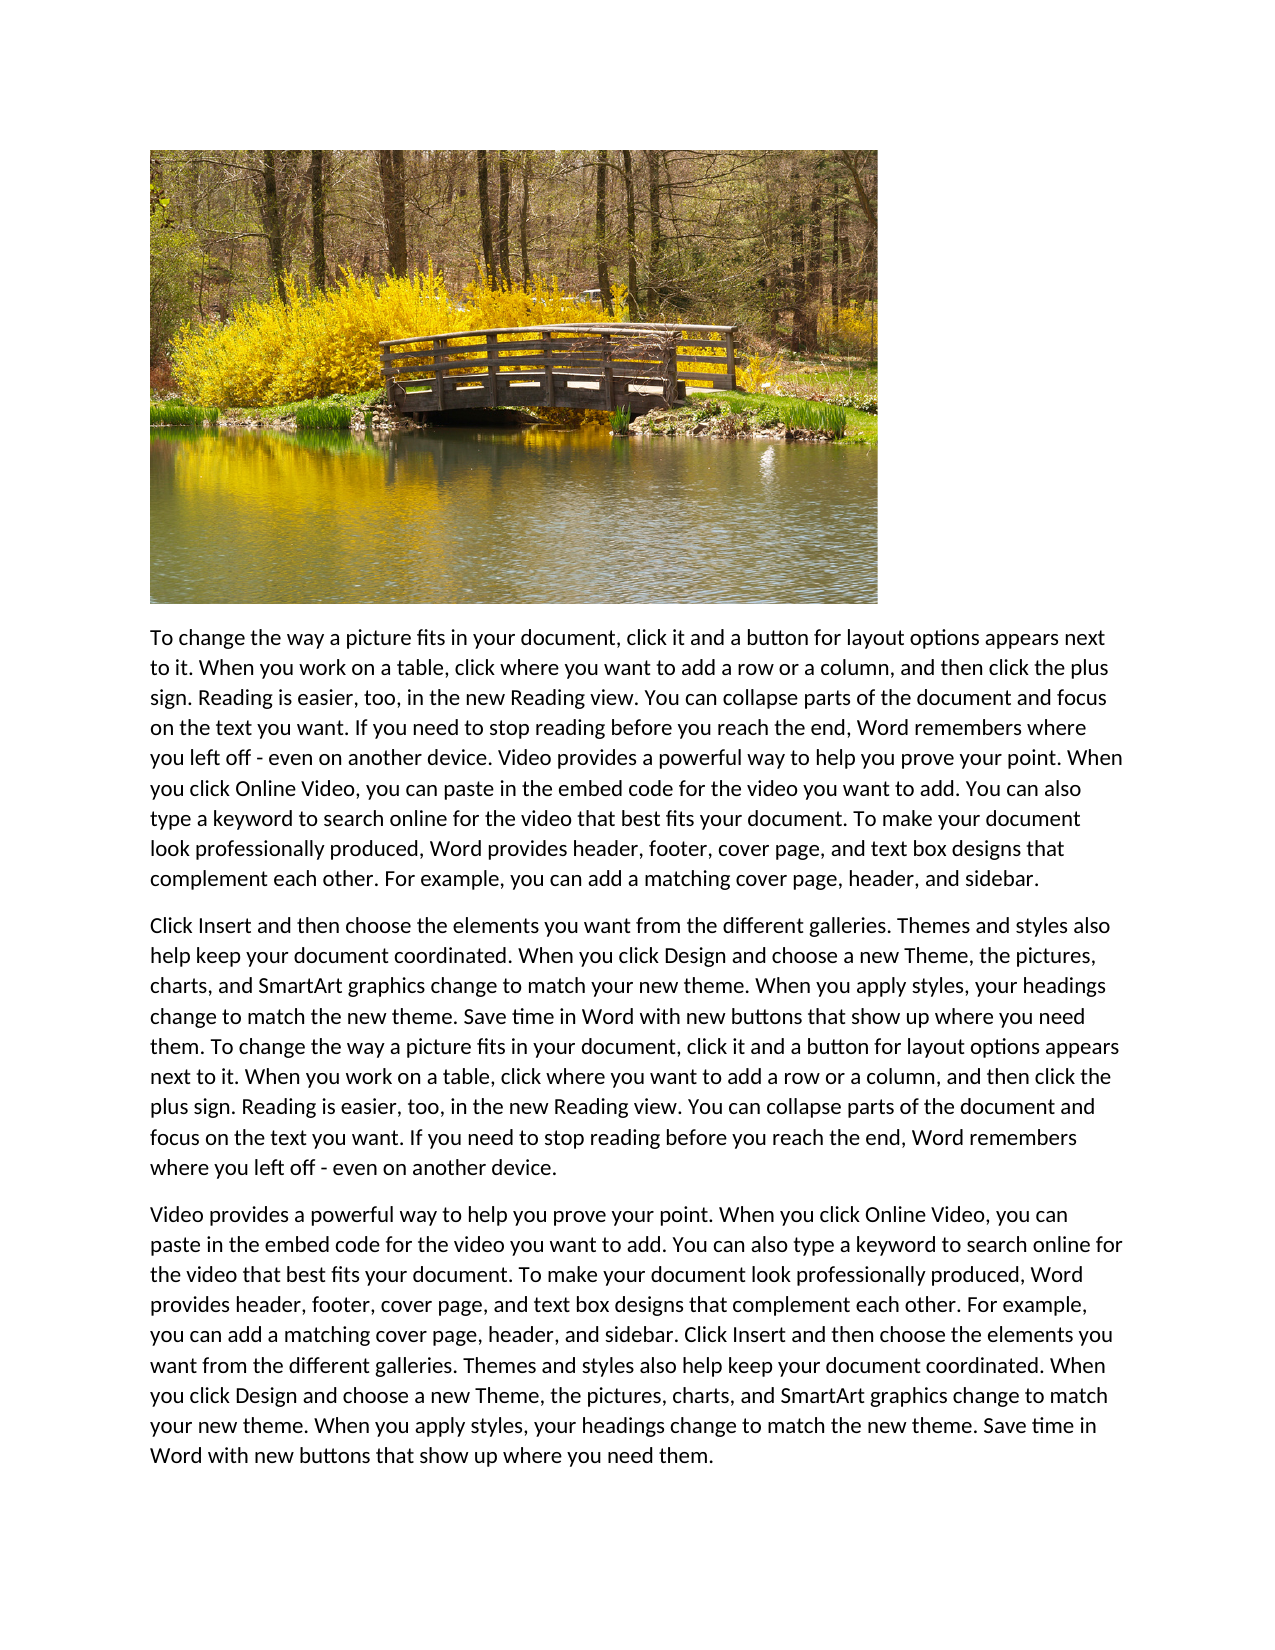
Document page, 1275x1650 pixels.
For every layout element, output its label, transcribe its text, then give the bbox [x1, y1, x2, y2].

text To change the way a picture fits in your document, click it and a button for layout options appears next to it. When you work on a table, click where you want to add a row or a column, and then click the plus sign. Reading is easier, too, in the new Reading view. You can collapse parts of the document and focus on the text you want. If you need to stop reading before you reach the end, Word remembers where you left off - even on another device. Video provides a powerful way to help you prove your point. When you click Online Video, you can paste in the embed code for the video you want to add. You can also type a keyword to search online for the video that best fits your document. To make your document look professionally produced, Word provides header, footer, cover page, and text box designs that complement each other. For example, you can add a matching cover page, header, and sidebar. [150, 623, 1125, 892]
picture [150, 150, 878, 604]
text Video provides a powerful way to help you prove your point. When you click Online Video, you can paste in the embed code for the video you want to add. You can also type a keyword to search online for the video that best fits your document. To make your document look professionally produced, Word provides header, footer, cover page, and text box designs that complement each other. For example, you can add a matching cover page, header, and sidebar. Click Insert and then choose the elements you want from the different galleries. Themes and styles also help keep your document coordinated. When you click Design and choose a new Theme, the pictures, charts, and SmartArt graphics change to match your new theme. When you apply styles, your headings change to match the new theme. Save time in Word with new buttons that show up where you need them. [150, 1200, 1125, 1469]
